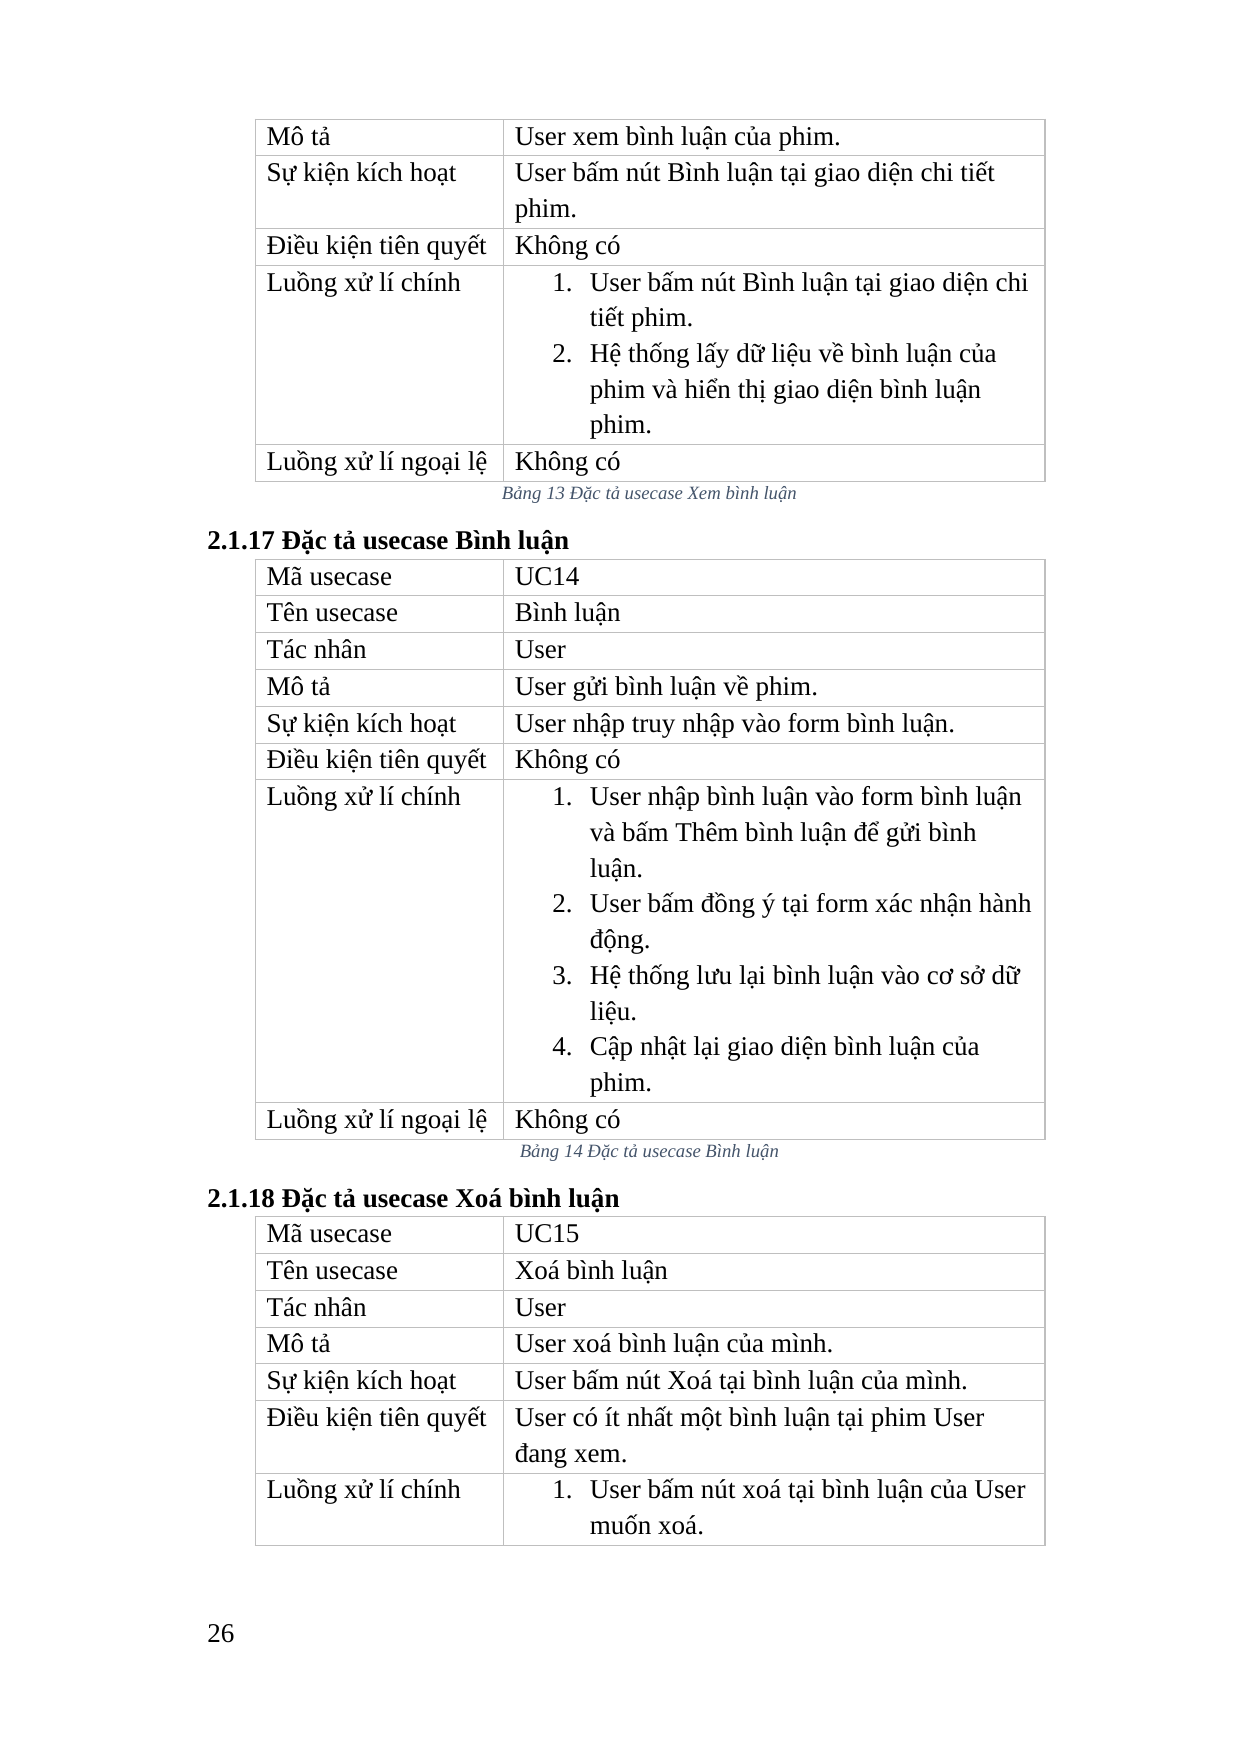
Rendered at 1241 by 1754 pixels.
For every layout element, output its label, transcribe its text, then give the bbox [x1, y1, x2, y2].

table_cell Không có [504, 1103, 1044, 1139]
table_cell Sự kiện kích hoạt [256, 707, 503, 742]
table_cell User bấm nút Bình luận tại giao diện chi tiết phim. Hệ thống lấy dữ liệu về bình luận của phim và hiển thị giao diện bình luận phim. [504, 266, 1044, 444]
table_cell Mô tả [256, 120, 503, 155]
table_cell Luồng xử lí ngoại lệ [256, 445, 503, 481]
table_cell Tác nhân [256, 633, 503, 669]
table_cell Tác nhân [256, 1291, 503, 1327]
table_cell Luồng xử lí chính [256, 266, 503, 444]
subtitle 2.1.17 Đặc tả usecase Bình luận [207, 524, 1093, 556]
table_header UC15 [504, 1217, 1044, 1253]
table_header UC14 [504, 560, 1044, 595]
table_cell Tên usecase [256, 1254, 503, 1290]
table_cell Mô tả [256, 1328, 503, 1363]
table_header Mã usecase [256, 1217, 503, 1253]
table_cell Điều kiện tiên quyết [256, 744, 503, 779]
table_cell Luồng xử lí chính [256, 1474, 503, 1545]
table_cell Không có [504, 445, 1044, 481]
table_cell User bấm nút Bình luận tại giao diện chi tiết phim. [504, 156, 1044, 228]
table_cell Không có [504, 744, 1044, 779]
table_cell Luồng xử lí chính [256, 780, 503, 1102]
table_cell Mô tả [256, 670, 503, 706]
table_header Mã usecase [256, 560, 503, 595]
table_cell User [504, 633, 1044, 669]
table_cell User nhập truy nhập vào form bình luận. [504, 707, 1044, 742]
table_cell Sự kiện kích hoạt [256, 1364, 503, 1400]
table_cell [504, 1474, 1044, 1545]
subtitle 2.1.18 Đặc tả usecase Xoá bình luận [207, 1182, 1093, 1213]
text Bảng 14 Đặc tả usecase Bình luận [207, 1140, 1093, 1161]
table_cell User có ít nhất một bình luận tại phim User đang xem. [504, 1401, 1044, 1473]
table_cell User xoá bình luận của mình. [504, 1328, 1044, 1363]
text Bảng 13 Đặc tả usecase Xem bình luận [207, 482, 1093, 504]
table_cell User gửi bình luận về phim. [504, 670, 1044, 706]
table_cell User xem bình luận của phim. [504, 120, 1044, 155]
table_cell User [504, 1291, 1044, 1327]
table_cell Luồng xử lí ngoại lệ [256, 1103, 503, 1139]
table_cell Điều kiện tiên quyết [256, 1401, 503, 1473]
table_cell Điều kiện tiên quyết [256, 229, 503, 264]
table_cell Tên usecase [256, 596, 503, 632]
table_cell Không có [504, 229, 1044, 264]
table_cell User bấm nút Xoá tại bình luận của mình. [504, 1364, 1044, 1400]
table_cell Bình luận [504, 596, 1044, 632]
table_cell Sự kiện kích hoạt [256, 156, 503, 228]
table_cell User nhập bình luận vào form bình luận và bấm Thêm bình luận để gửi bình luận. User bấm đồng ý tại form xác nhận hành động. Hệ thống lưu lại bình luận vào cơ sở dữ liệu. Cập nhật lại giao diện bình luận của phim. [504, 780, 1044, 1102]
table_cell Xoá bình luận [504, 1254, 1044, 1290]
